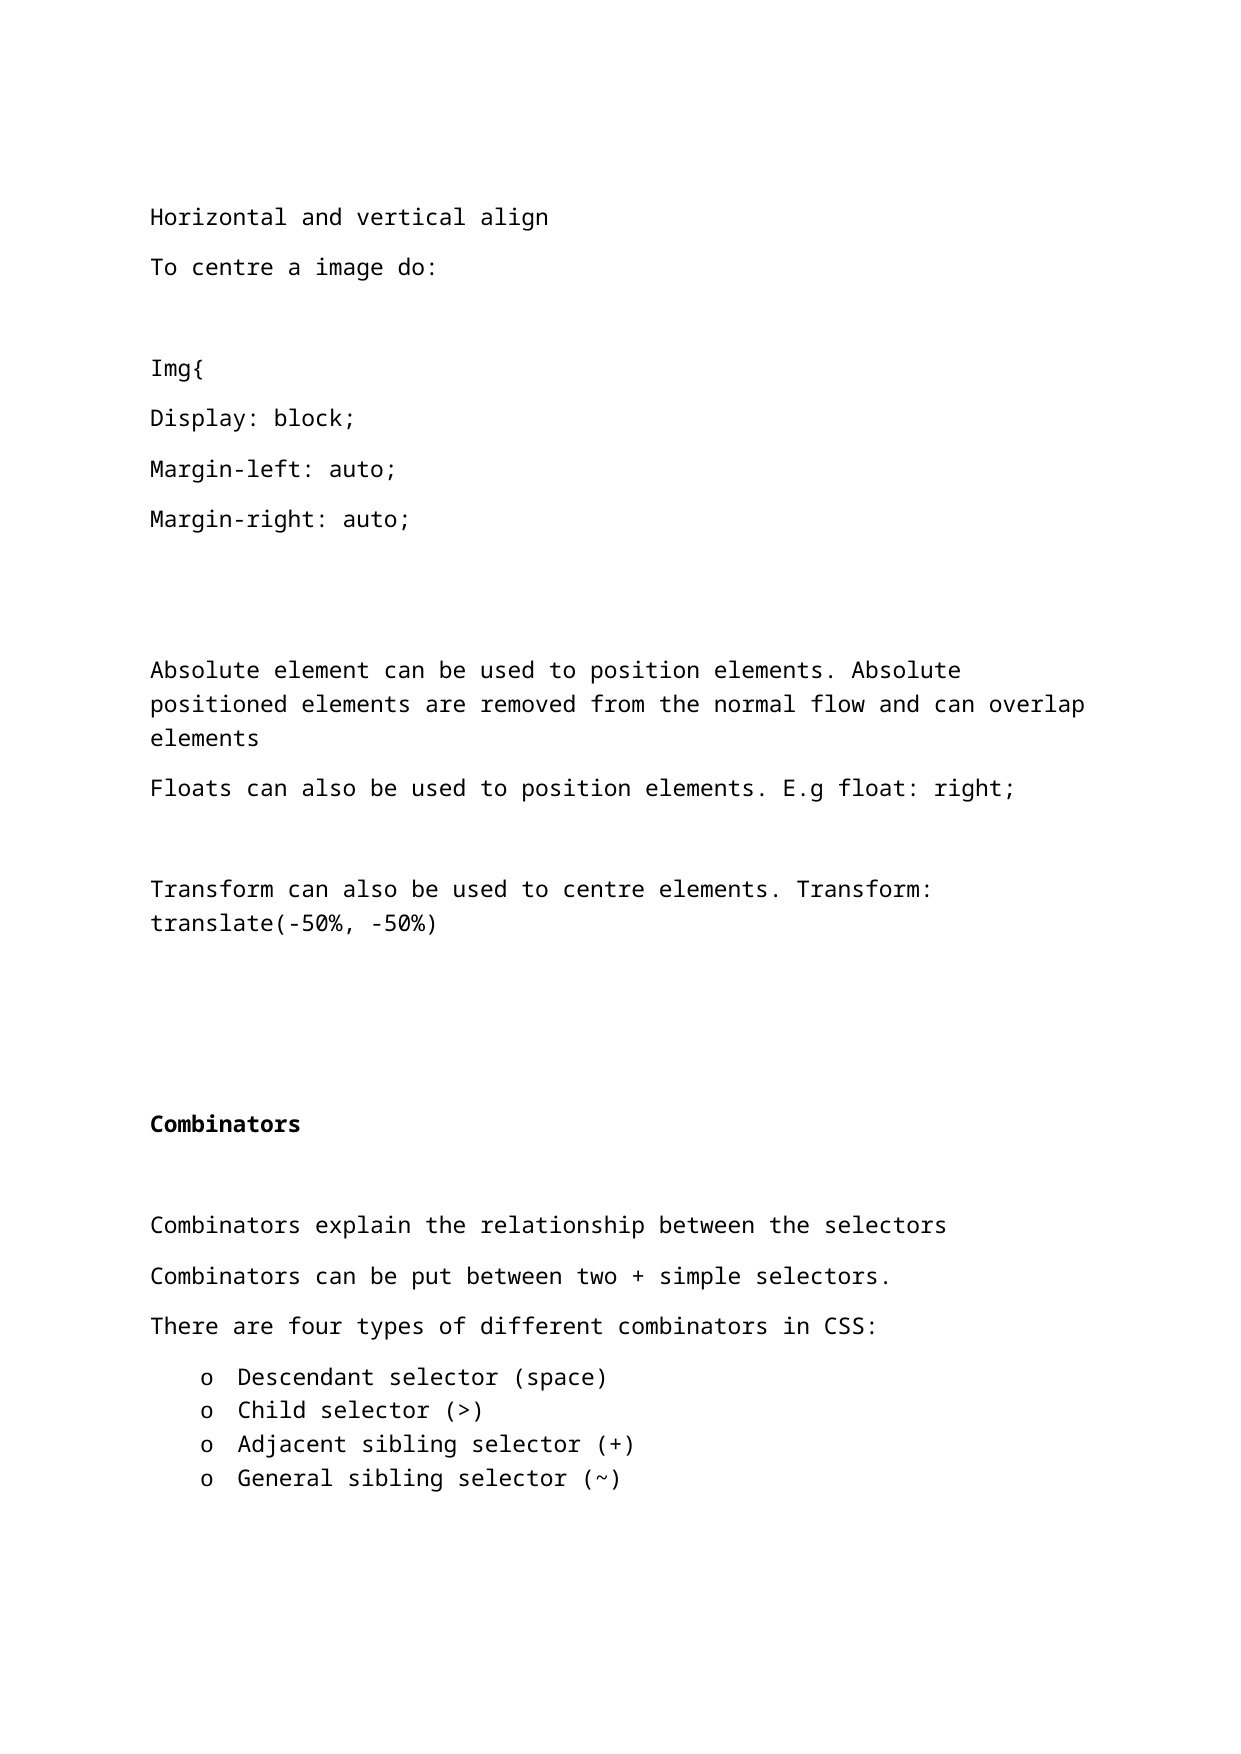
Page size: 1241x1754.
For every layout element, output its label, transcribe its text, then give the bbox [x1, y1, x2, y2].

list Child selector (>) [200, 1394, 1090, 1426]
text Absolute element can be used to position elements. Absolute positioned elements are removed from the normal flow and can overlap elements [150, 654, 1090, 753]
text Combinators [150, 1108, 1090, 1139]
list Descendant selector (space) [200, 1360, 1090, 1392]
text Margin-left: auto; [150, 452, 1090, 484]
text Horizontal and vertical align [150, 200, 1090, 232]
list General sibling selector (~) [200, 1462, 1090, 1493]
text To centre a image do: [150, 251, 1090, 282]
text There are four types of different combinators in CSS: [150, 1310, 1090, 1341]
text Combinators explain the relationship between the selectors [150, 1209, 1090, 1240]
text Display: block; [150, 402, 1090, 433]
text Floats can also be used to position elements. E.g float: right; [150, 772, 1090, 803]
list Adjacent sibling selector (+) [200, 1428, 1090, 1459]
text Transform can also be used to centre elements. Transform: translate(-50%, -50%) [150, 873, 1090, 938]
text Margin-right: auto; [150, 503, 1090, 534]
text Img{ [150, 352, 1090, 383]
text Combinators can be put between two + simple selectors. [150, 1259, 1090, 1291]
